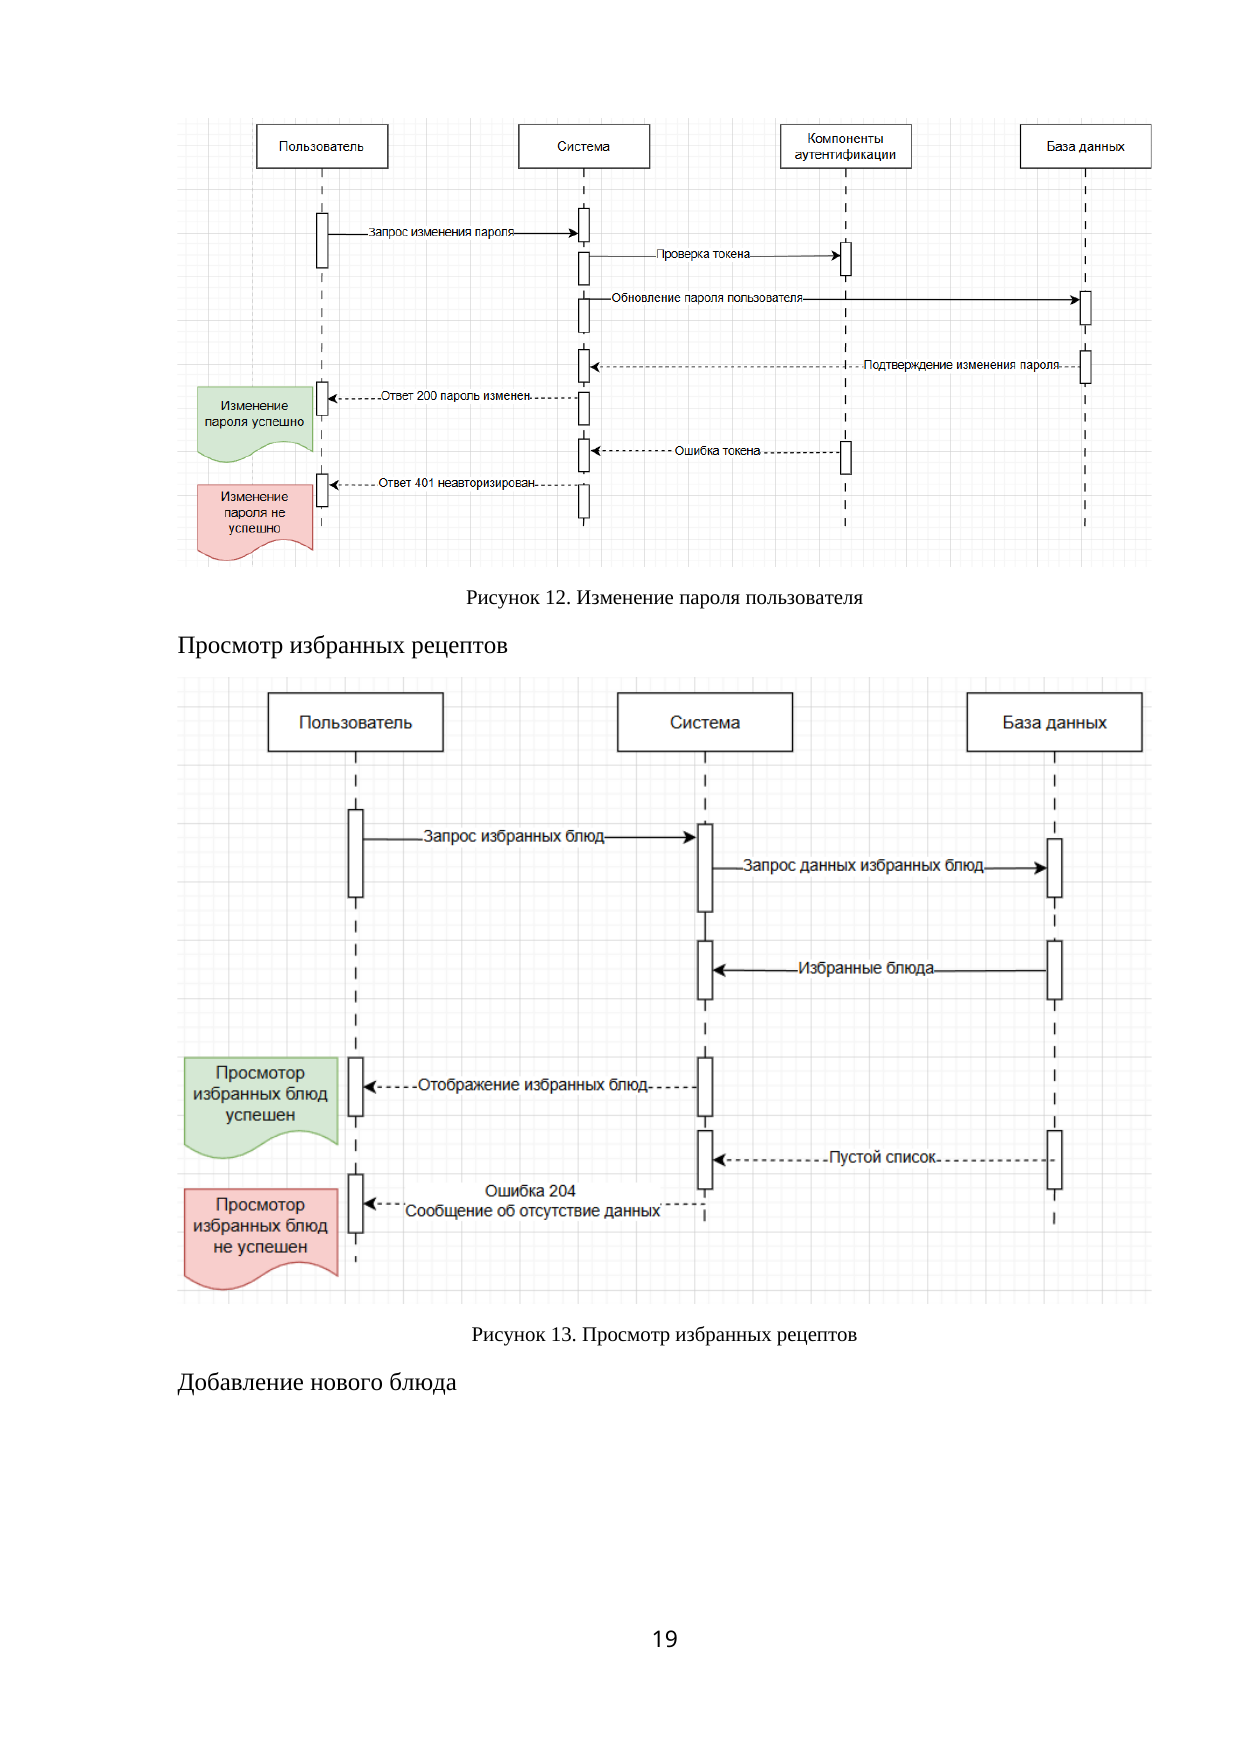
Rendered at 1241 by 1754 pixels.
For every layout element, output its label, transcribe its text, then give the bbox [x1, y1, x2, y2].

text Рисунок 12. Изменение пароля пользователя [177, 585, 1152, 609]
text Рисунок 13. Просмотр избранных рецептов [177, 1322, 1152, 1346]
text Добавление нового блюда [177, 1367, 1152, 1396]
picture [177, 118, 1152, 567]
text Просмотр избранных рецептов [177, 630, 1152, 659]
picture [177, 677, 1152, 1304]
